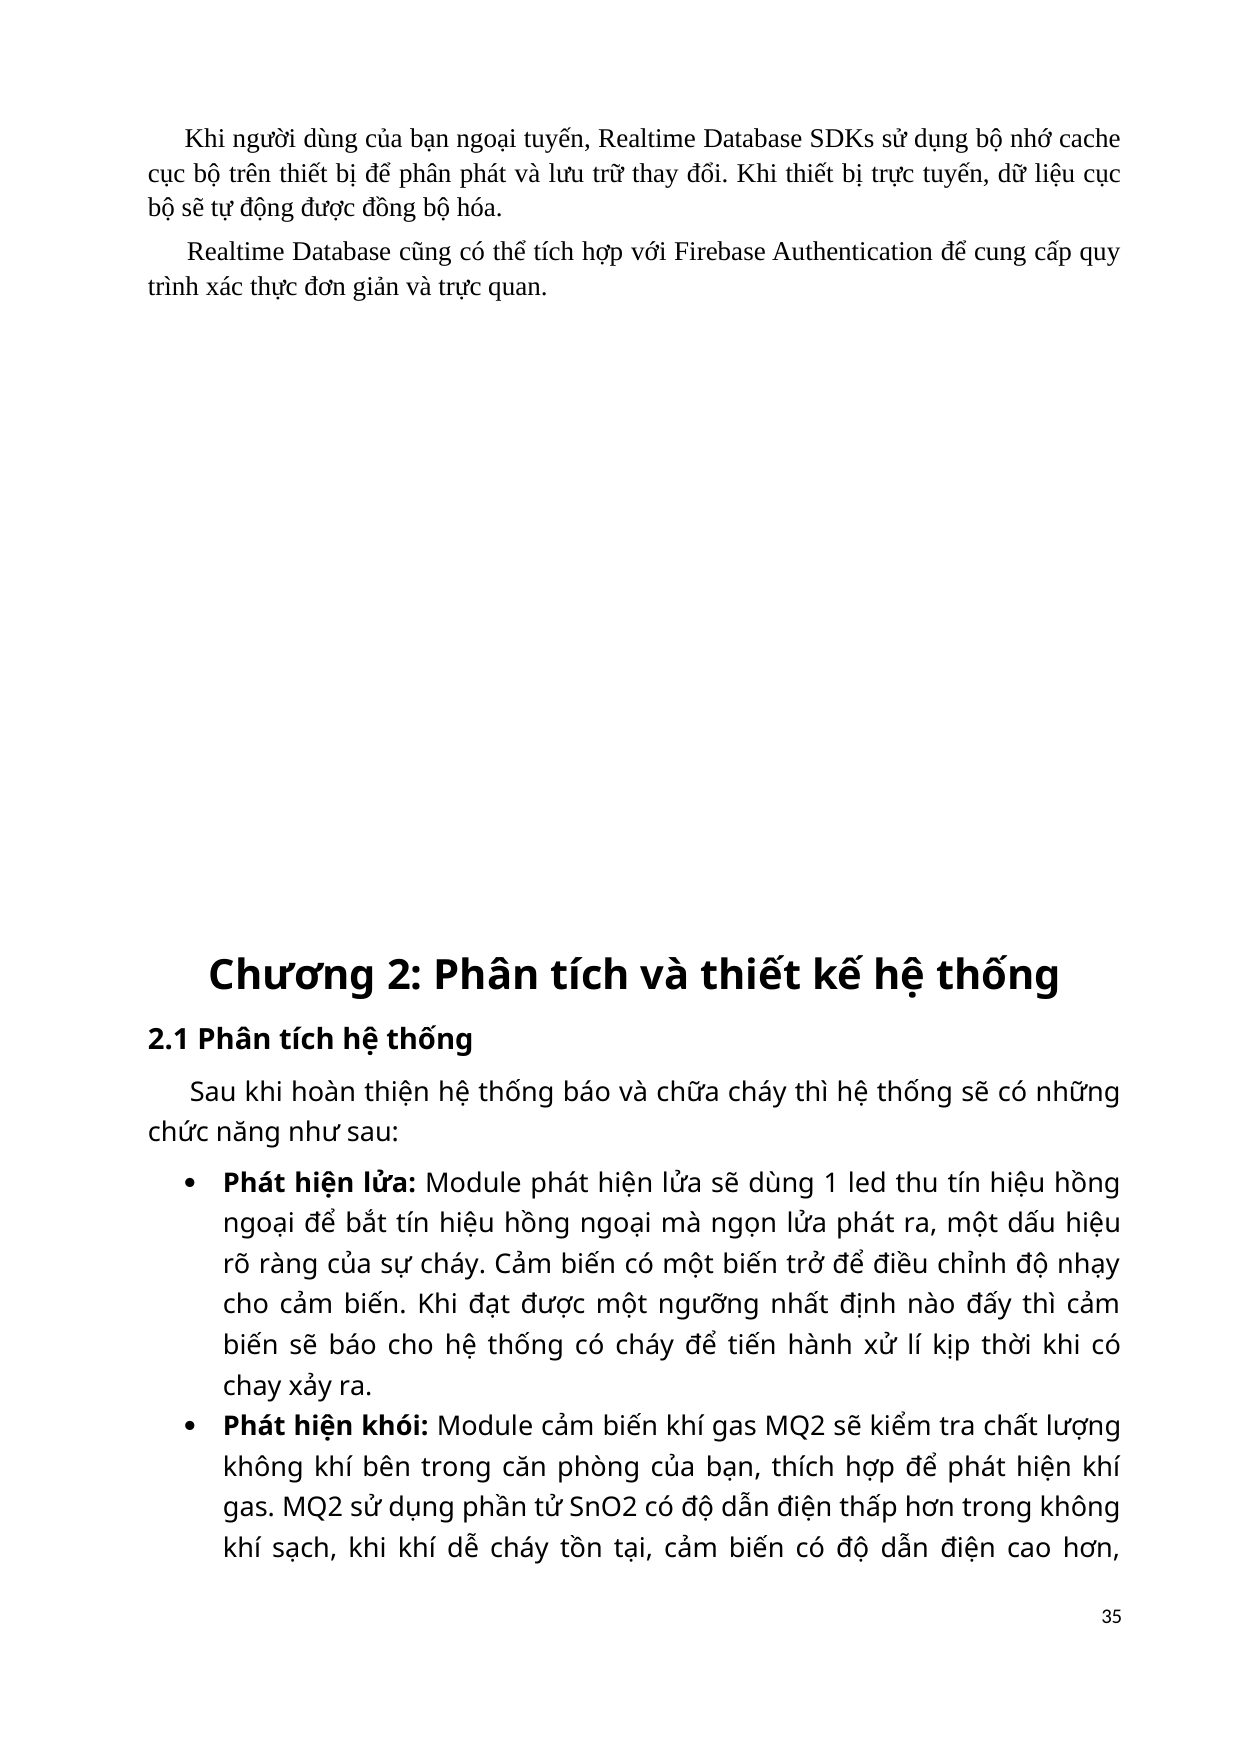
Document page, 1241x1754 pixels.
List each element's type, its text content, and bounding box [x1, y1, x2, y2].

subtitle 2.1 Phân tích hệ thống [148, 1018, 1122, 1058]
text Sau khi hoàn thiện hệ thống báo và chữa cháy thì hệ thống sẽ có những chức năng như sau: [148, 1072, 1122, 1149]
subtitle Chương 2: Phân tích và thiết kế hệ thống [148, 945, 1122, 1002]
list Phát hiện lửa: Module phát hiện lửa sẽ dùng 1 led thu tín hiệu hồng ngoại để bắt tín hiệu hồng ngoại mà ngọn lửa phát ra, một dấu hiệu rõ ràng của sự cháy. Cảm biến có một biến trở để điều chỉnh độ nhạy cho cảm biến. Khi đạt được một ngưỡng nhất định nào đấy thì cảm biến sẽ báo cho hệ thống có cháy để tiến hành xử lí kịp thời khi có chay xảy ra. [185, 1163, 1122, 1403]
text Realtime Database cũng có thể tích hợp với Firebase Authentication để cung cấp quy trình xác thực đơn giản và trực quan. [148, 235, 1122, 301]
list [185, 1407, 1122, 1565]
text Khi người dùng của bạn ngoại tuyến, Realtime Database SDKs sử dụng bộ nhớ cache cục bộ trên thiết bị để phân phát và lưu trữ thay đổi. Khi thiết bị trực tuyến, dữ liệu cục bộ sẽ tự động được đồng bộ hóa. [148, 122, 1122, 222]
